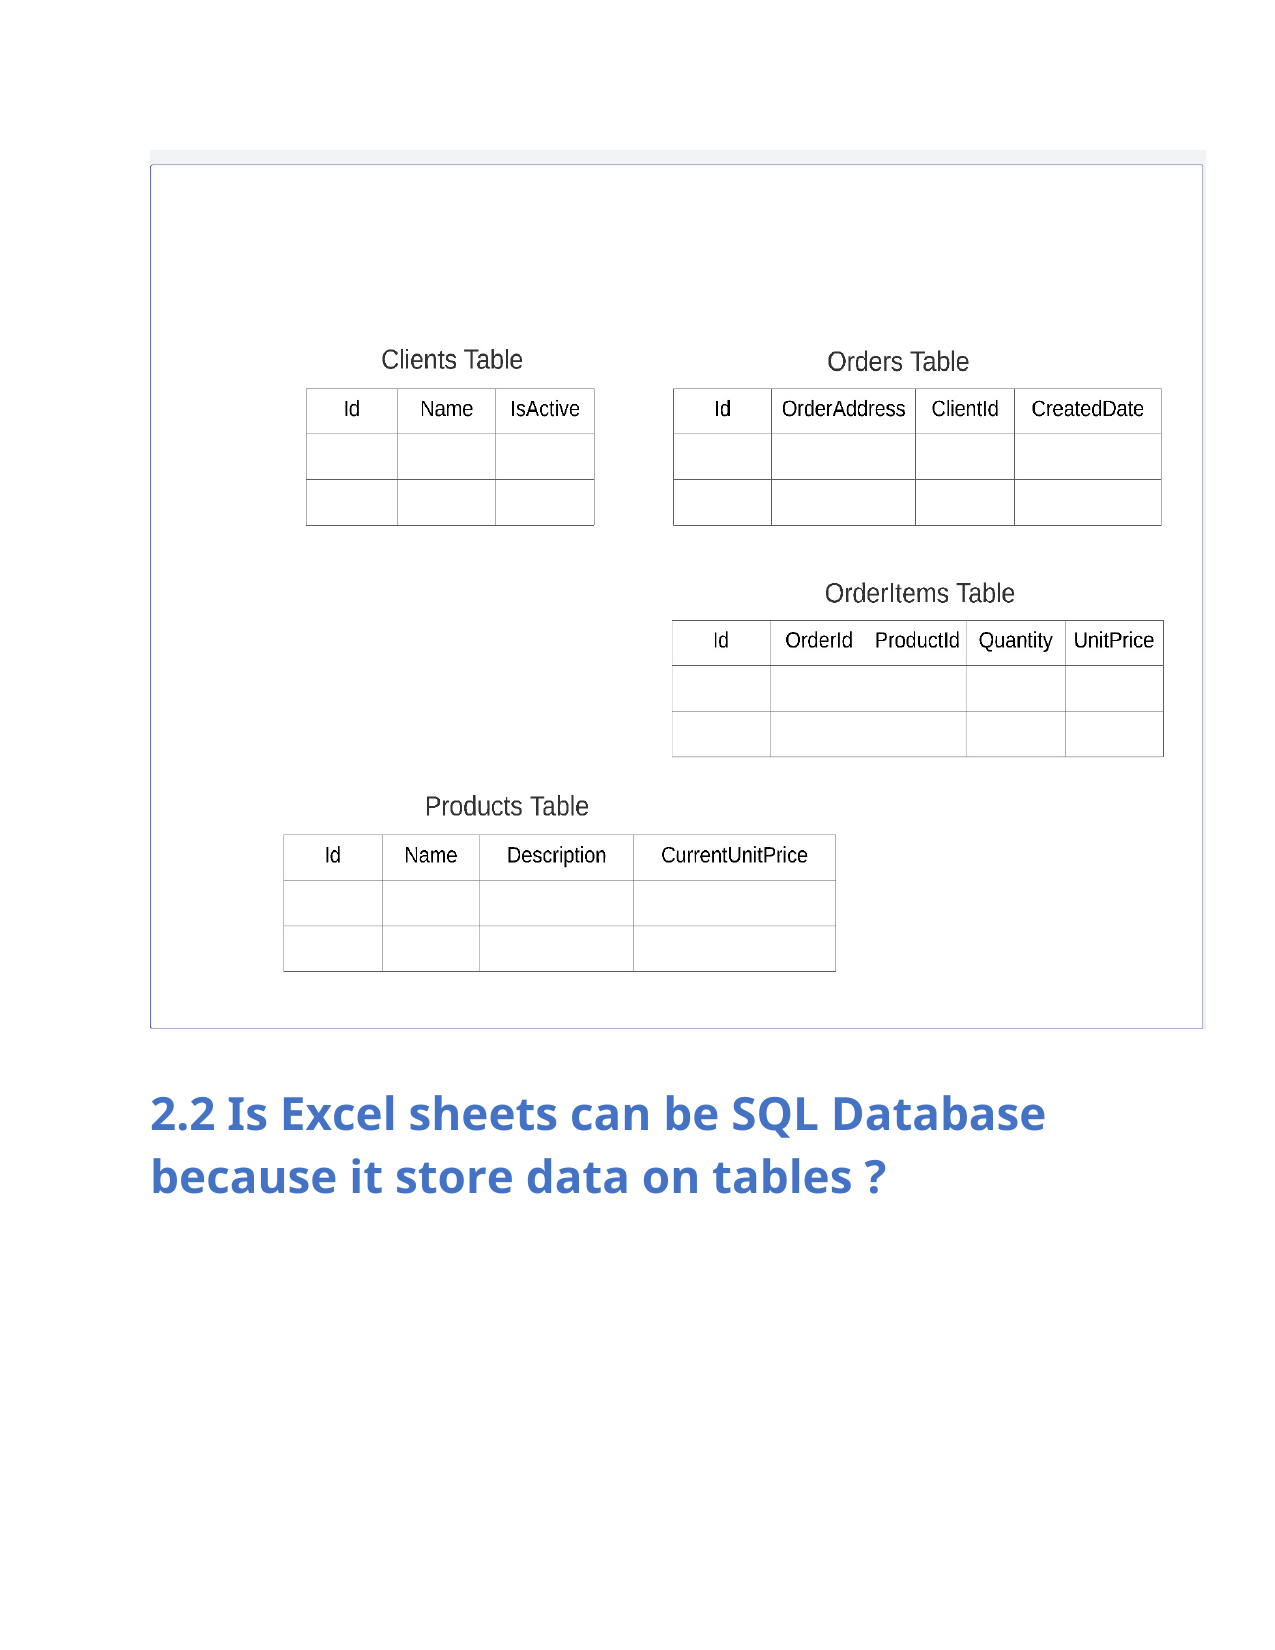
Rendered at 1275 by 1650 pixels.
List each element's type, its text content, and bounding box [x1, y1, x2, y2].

text 2.2 Is Excel sheets can be SQL Database because it store data on tables ? [150, 1036, 1125, 1207]
picture [150, 150, 1207, 1029]
